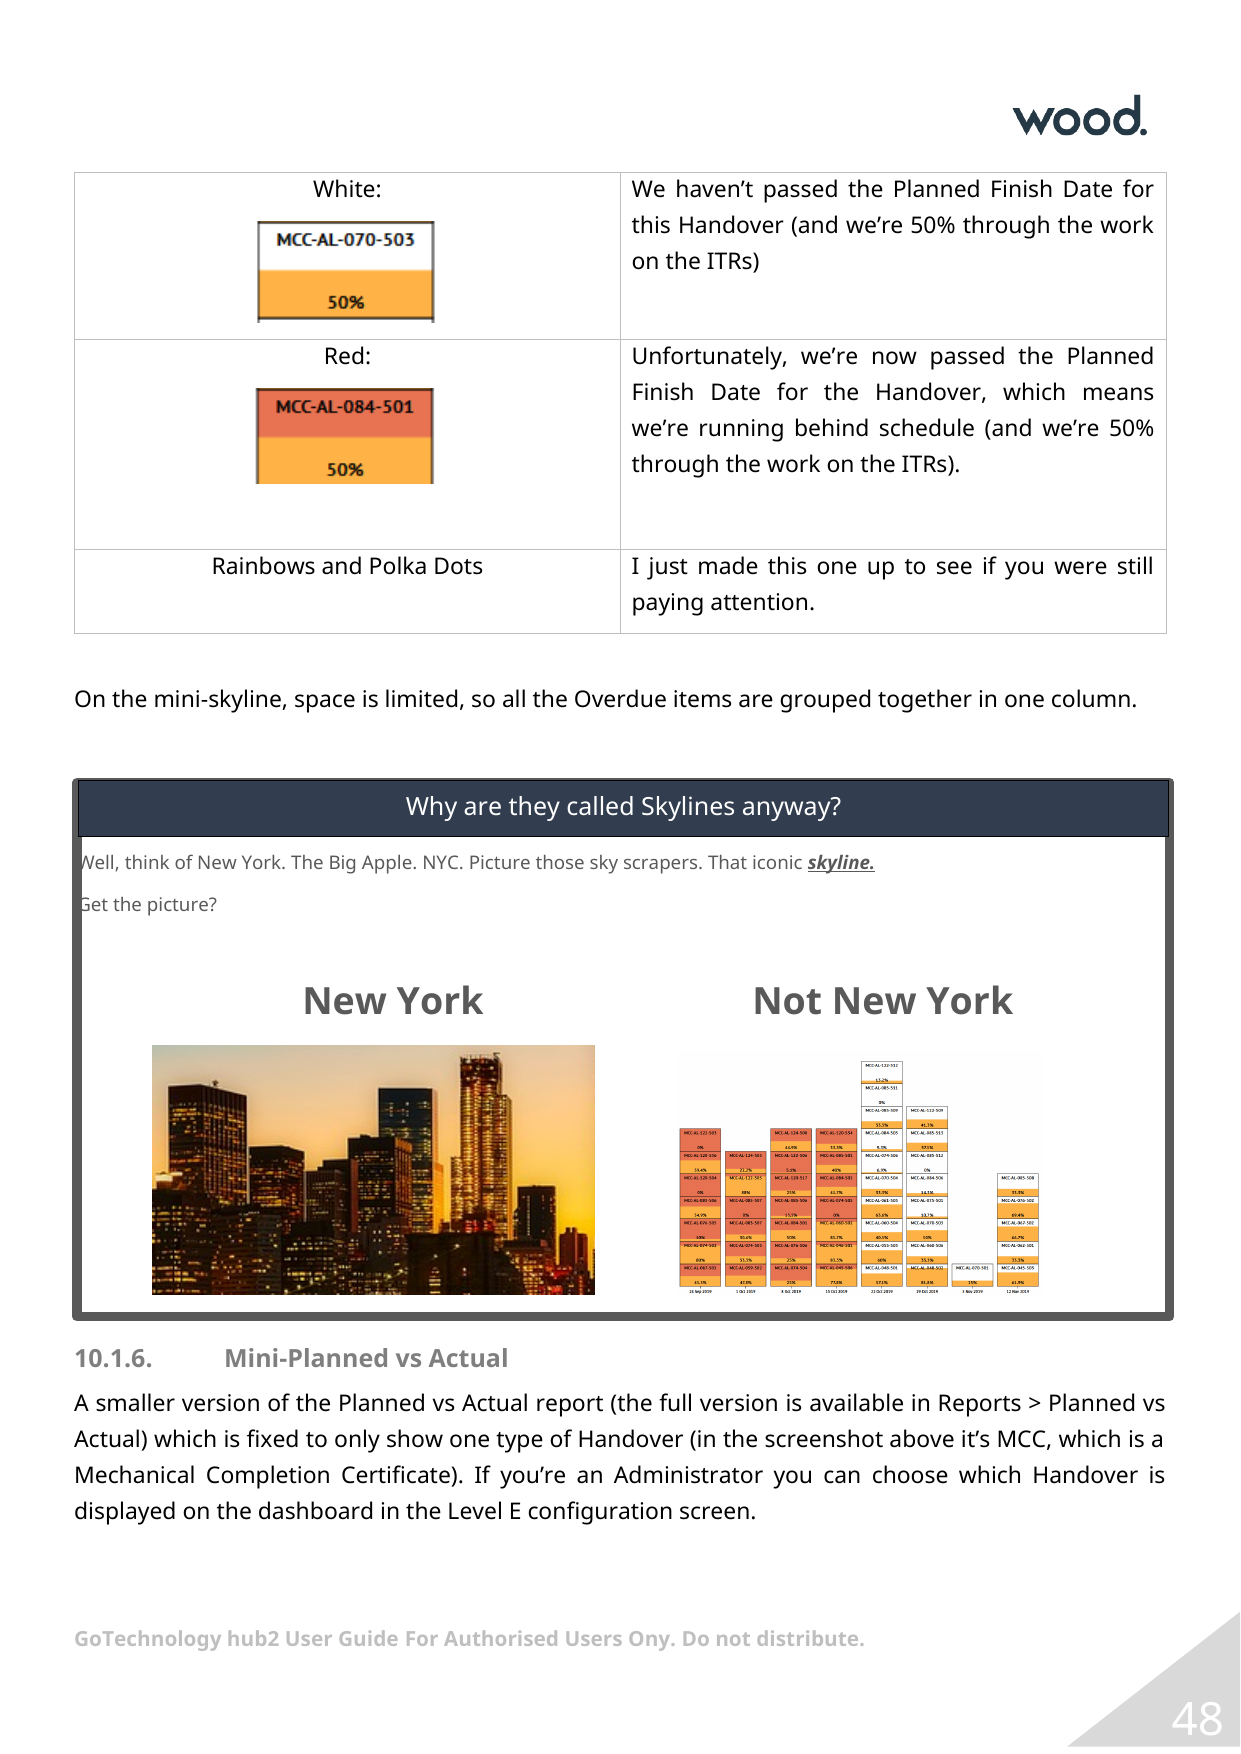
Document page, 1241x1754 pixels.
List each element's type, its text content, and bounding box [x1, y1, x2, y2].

subtitle Mini-Planned vs Actual [74, 1341, 1167, 1375]
table_cell White: [75, 173, 620, 339]
table_cell Unfortunately, we’re now passed the Planned Finish Date for the Handover, which means we’re running behind schedule (and we’re 50% through the work on the ITRs). [621, 340, 1166, 549]
table_cell Rainbows and Polka Dots [75, 550, 620, 633]
text On the mini-skyline, space is limited, so all the Overdue items are grouped together in one column. [74, 683, 1167, 714]
table_cell Red: [75, 340, 620, 549]
picture [677, 1051, 1044, 1295]
picture [152, 1045, 595, 1295]
picture [253, 388, 442, 484]
table_cell We haven’t passed the Planned Finish Date for this Handover (and we’re 50% through the work on the ITRs) [621, 173, 1166, 339]
table_cell I just made this one up to see if you were still paying attention. [621, 550, 1166, 633]
text A smaller version of the Planned vs Actual report (the full version is available in Reports > Planned vs Actual) which is fixed to only show one type of Handover (in the screenshot above it’s MCC, which is a Mechanical Completion Certificate). If you’re an Administrator you can choose which Handover is displayed on the dashboard in the Level E configuration screen. [74, 1387, 1167, 1526]
picture [991, 73, 1167, 156]
picture [257, 221, 438, 323]
